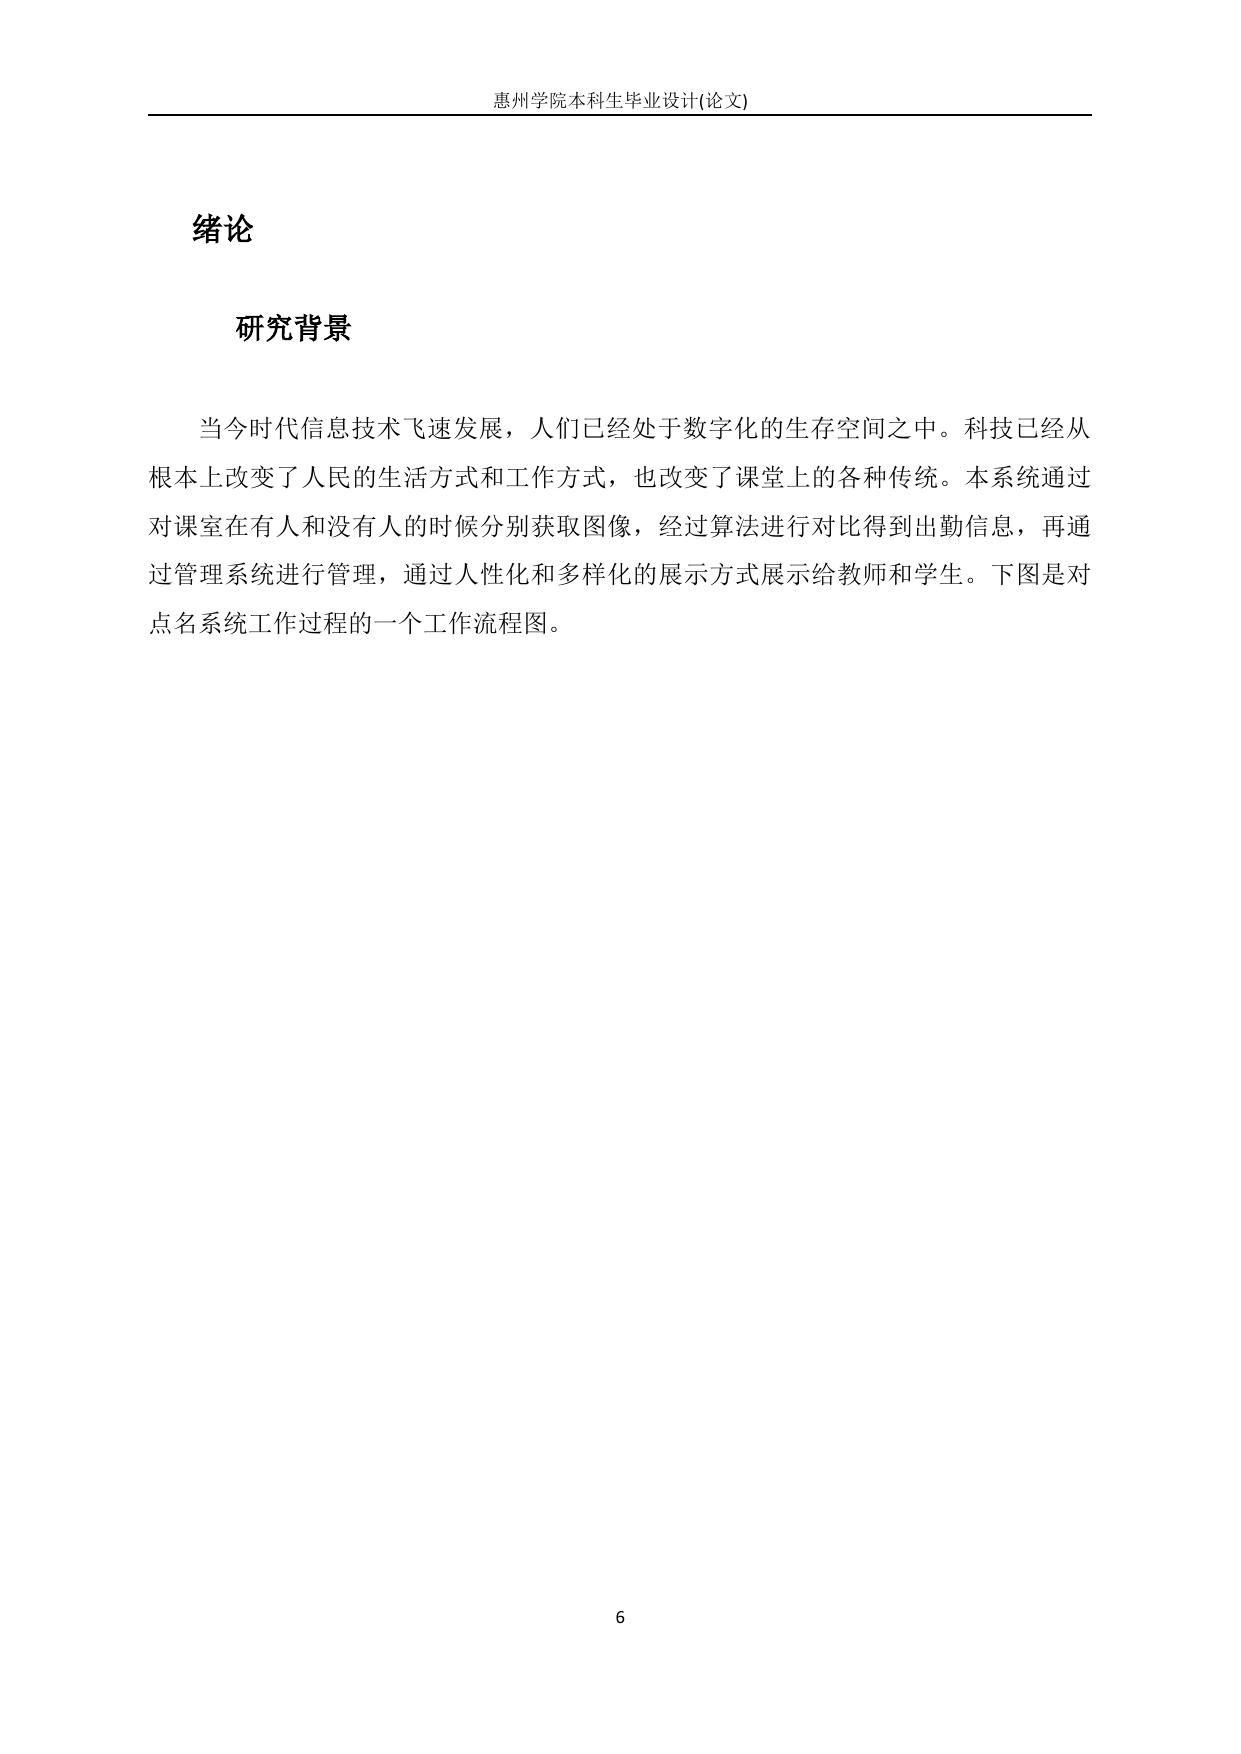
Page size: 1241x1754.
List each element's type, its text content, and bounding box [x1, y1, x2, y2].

subtitle 绪论 [148, 194, 1092, 259]
text 当今时代信息技术飞速发展，人们已经处于数字化的生存空间之中。科技已经从根本上改变了人民的生活方式和工作方式，也改变了课堂上的各种传统。本系统通过对课室在有人和没有人的时候分别获取图像，经过算法进行对比得到出勤信息，再通过管理系统进行管理，通过人性化和多样化的展示方式展示给教师和学生。下图是对点名系统工作过程的一个工作流程图。 [148, 411, 1092, 638]
subtitle 研究背景 [148, 291, 1092, 356]
